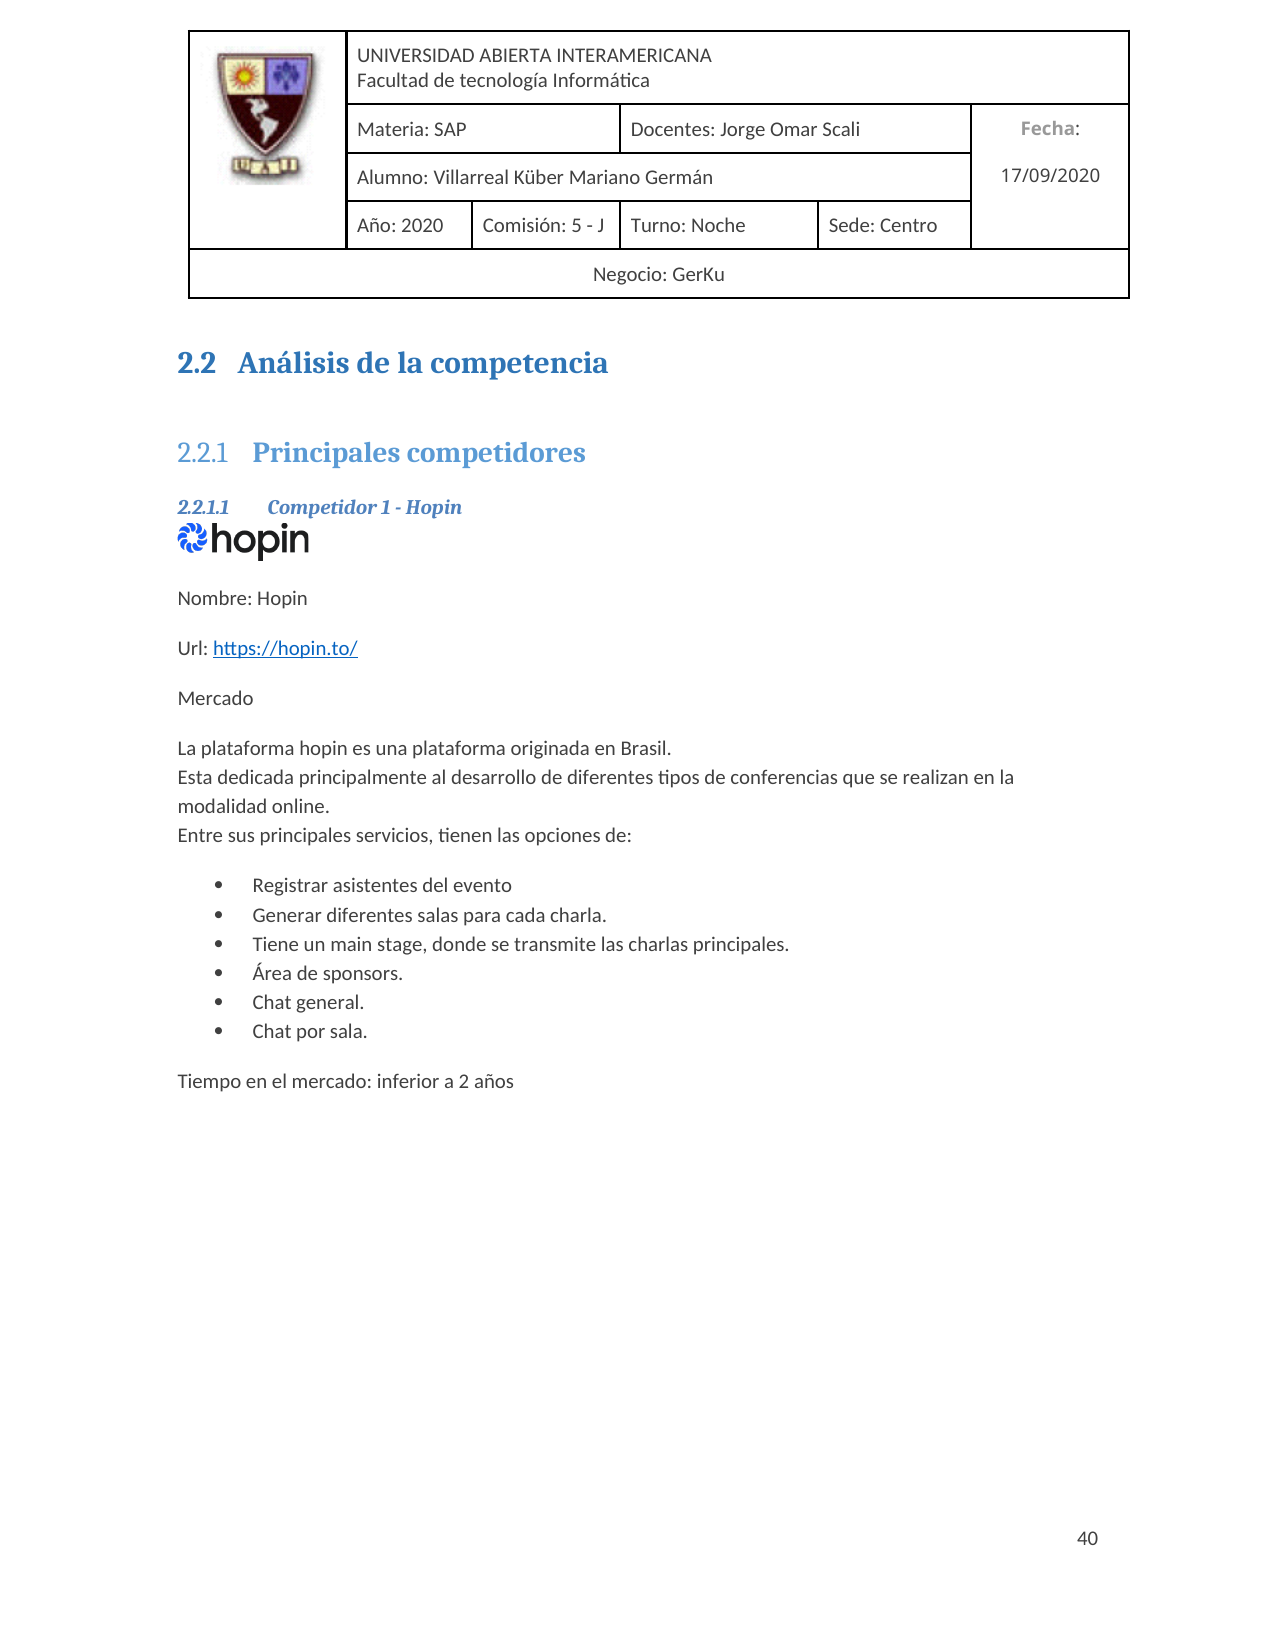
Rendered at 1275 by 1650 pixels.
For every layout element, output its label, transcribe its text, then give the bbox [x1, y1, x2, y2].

text Nombre: Hopin [177, 585, 1098, 611]
subtitle Análisis de la competencia [177, 345, 1098, 381]
picture [177, 523, 309, 561]
picture [198, 42, 332, 192]
list Chat por sala. [215, 1018, 1098, 1044]
list Chat general. [215, 989, 1098, 1015]
list Generar diferentes salas para cada charla. [215, 902, 1098, 927]
text La plataforma hopin es una plataforma originada en Brasil. Esta dedicada principalmente al desarrollo de diferentes tipos de conferencias que se realizan en la modalidad online. Entre sus principales servicios, tienen las opciones de: [177, 735, 1098, 848]
list Registrar asistentes del evento [215, 873, 1098, 898]
text Url: https://hopin.to/ [177, 635, 1098, 661]
subtitle Principales competidores [177, 436, 1098, 470]
text Tiempo en el mercado: inferior a 2 años [177, 1068, 1098, 1094]
text Mercado [177, 685, 1098, 711]
subtitle Competidor 1 - Hopin [177, 496, 1098, 519]
list Área de sponsors. [215, 960, 1098, 986]
list Tiene un main stage, donde se transmite las charlas principales. [215, 931, 1098, 956]
